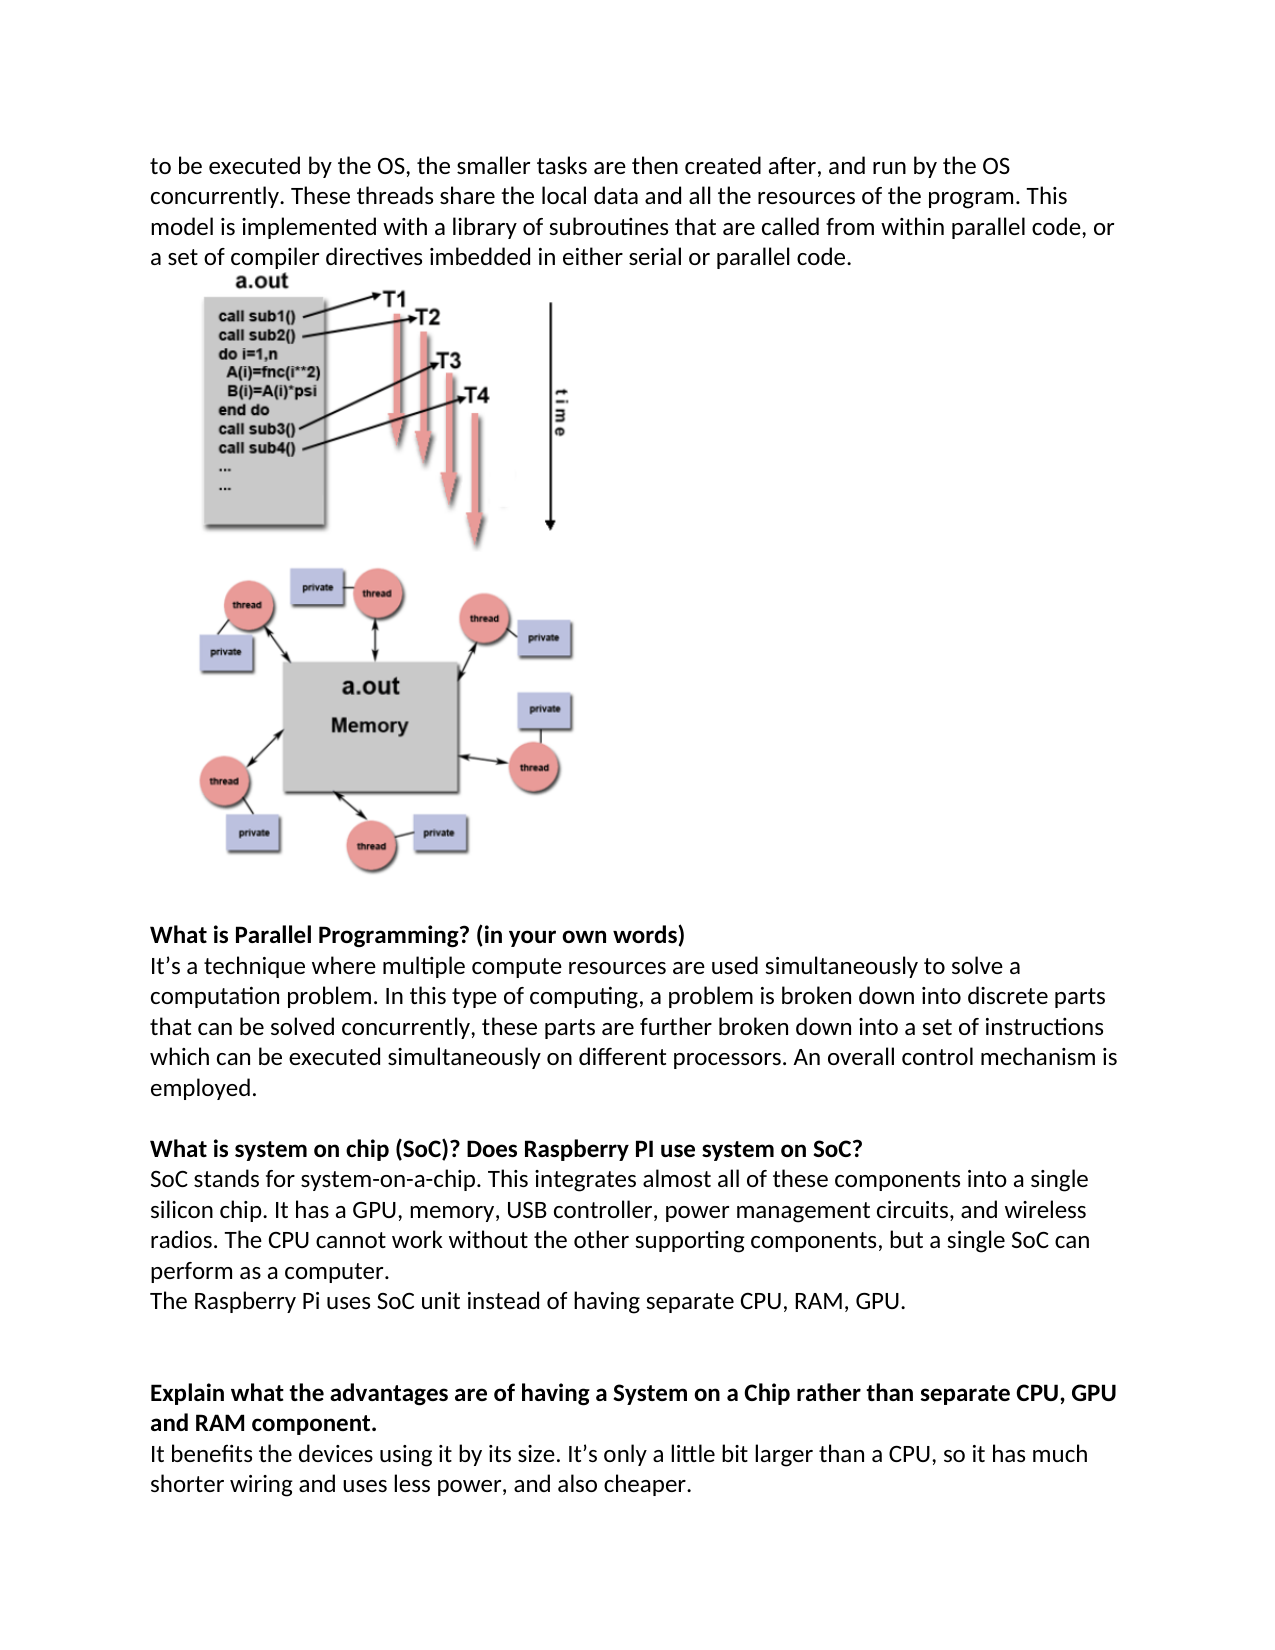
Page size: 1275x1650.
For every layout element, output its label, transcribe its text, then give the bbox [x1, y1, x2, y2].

text SoC stands for system-on-a-chip. This integrates almost all of these components into a single silicon chip. It has a GPU, memory, USB controller, power management circuits, and wireless radios. The CPU cannot work without the other supporting components, but a single SoC can perform as a computer. [150, 1163, 1125, 1286]
text It benefits the devices using it by its size. It’s only a little bit larger than a CPU, so it has much shorter wiring and uses less power, and also cheaper. [150, 1438, 1125, 1499]
text What is Parallel Programming? (in your own words) [150, 919, 1125, 950]
text The Raspberry Pi uses SoC unit instead of having separate CPU, RAM, GPU. [150, 1286, 1125, 1316]
text It’s a technique where multiple compute resources are used simultaneously to solve a computation problem. In this type of computing, a problem is broken down into discrete parts that can be solved concurrently, these parts are further broken down into a set of instructions which can be executed simultaneously on different processors. An overall control mechanism is employed. [150, 950, 1125, 1102]
picture [150, 272, 594, 889]
text Explain what the advantages are of having a System on a Chip rather than separate CPU, GPU and RAM component. [150, 1377, 1125, 1438]
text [150, 150, 1125, 272]
text What is system on chip (SoC)? Does Raspberry PI use system on SoC? [150, 1133, 1125, 1163]
